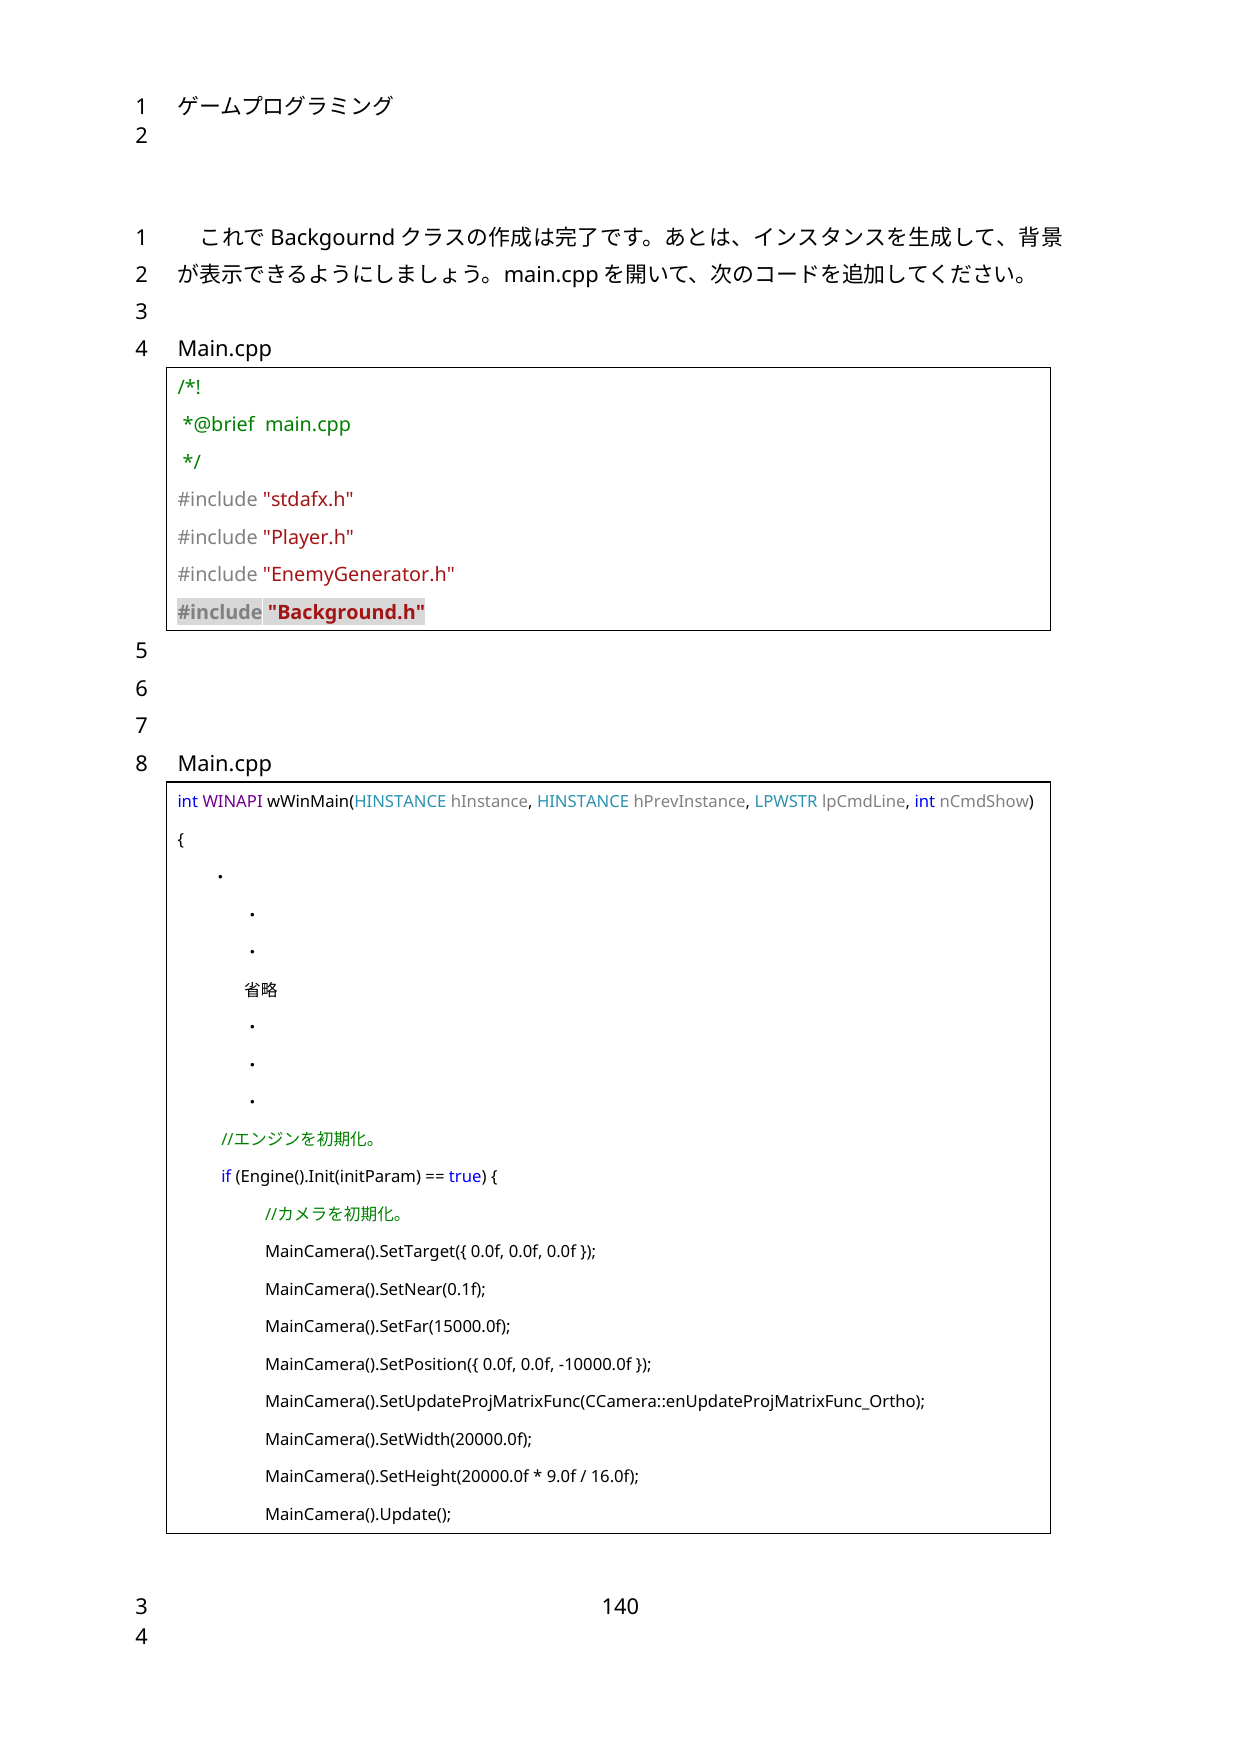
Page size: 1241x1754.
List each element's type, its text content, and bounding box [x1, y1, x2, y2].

text Main.cpp [177, 744, 1063, 781]
text Main.cpp [177, 329, 1063, 367]
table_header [167, 783, 1050, 1532]
text これでBackgourndクラスの作成は完了です。あとは、インスタンスを生成して、背景が表示できるようにしましょう。main.cppを開いて、次のコードを追加してください。 [177, 217, 1063, 292]
table_header /*! *@brief main.cpp */ #include "stdafx.h" #include "Player.h" #include "EnemyGenerator.h" #include "Background.h" [167, 368, 1050, 630]
